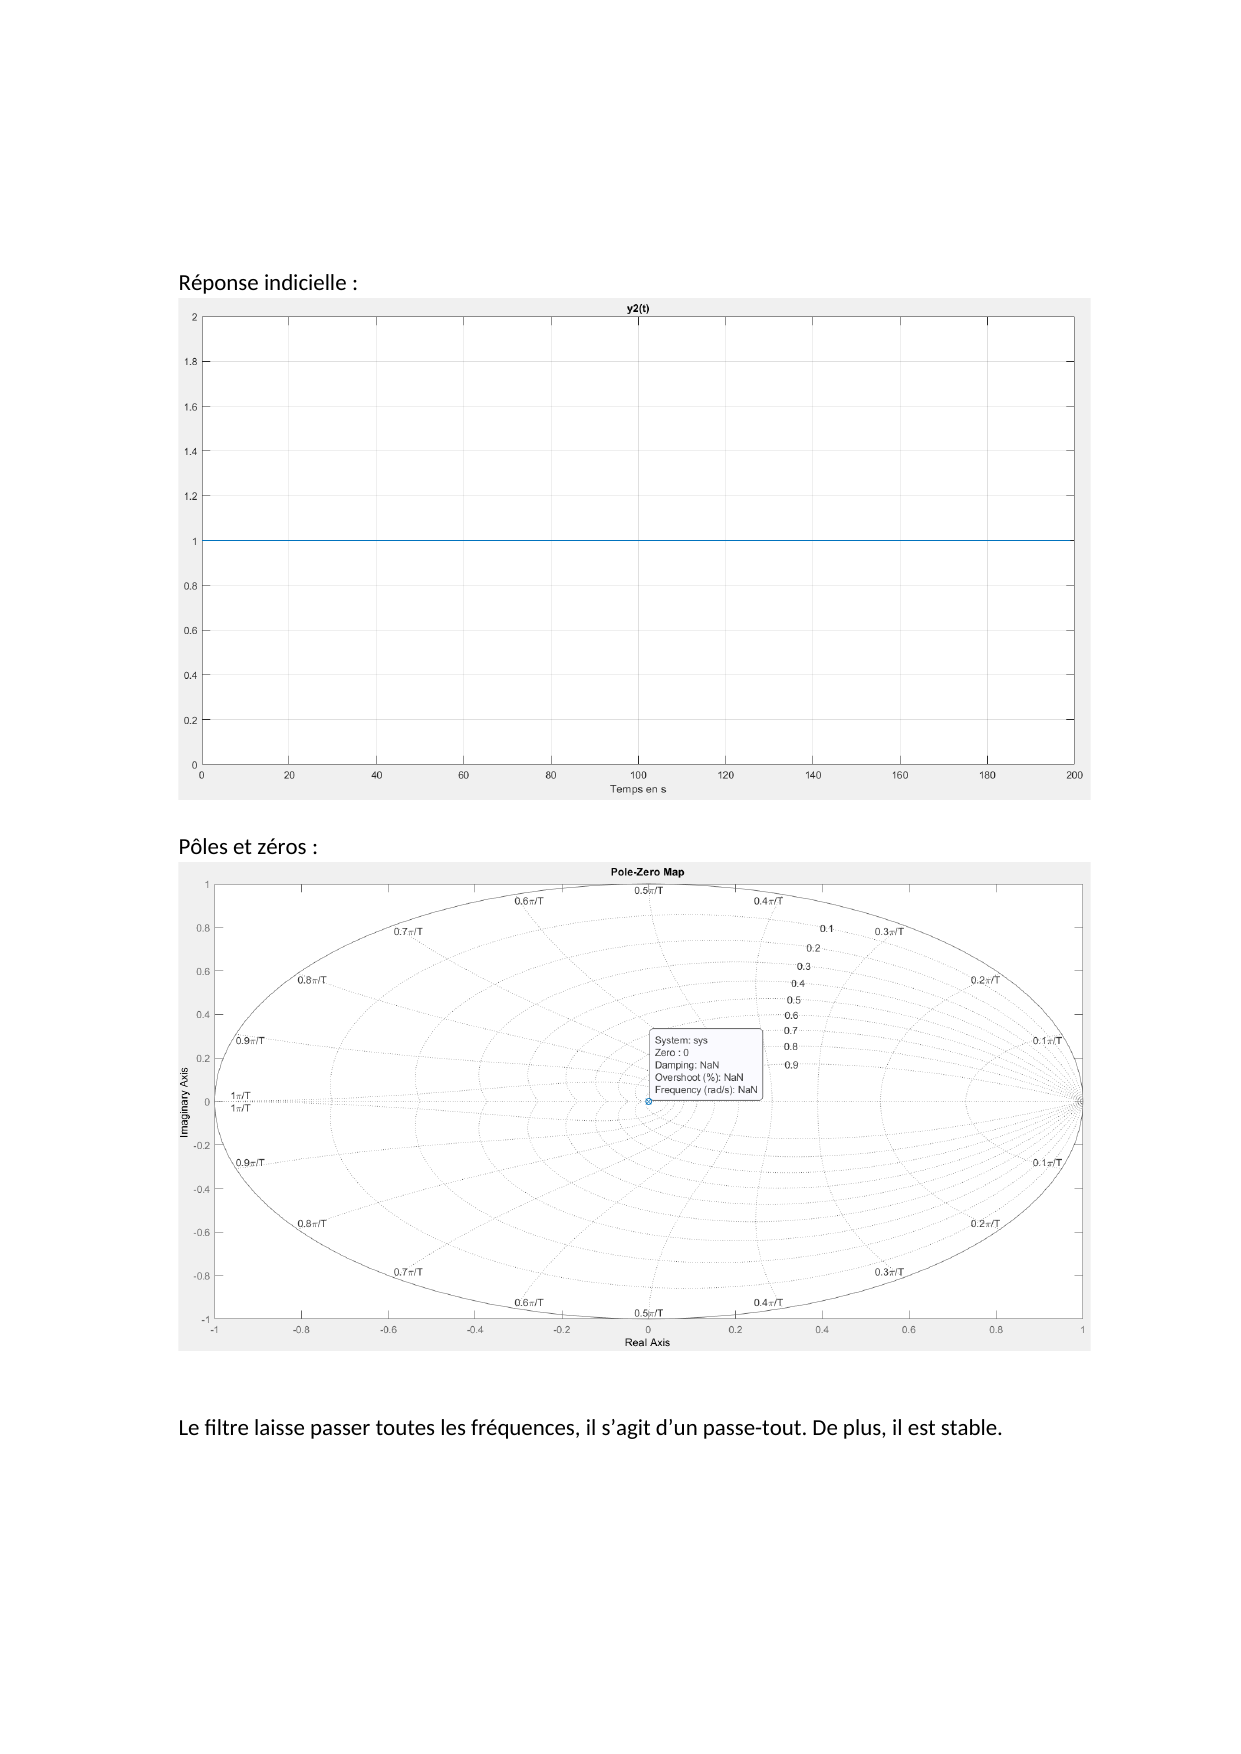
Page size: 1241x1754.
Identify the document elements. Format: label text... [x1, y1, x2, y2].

picture [178, 298, 1091, 800]
picture [178, 862, 1091, 1351]
list Le filtre laisse passer toutes les fréquences, il s’agit d’un passe-tout. De plus, il est stable. [148, 1413, 1093, 1441]
list Pôles et zéros : [148, 832, 1093, 860]
list Réponse indicielle : [148, 268, 1093, 296]
